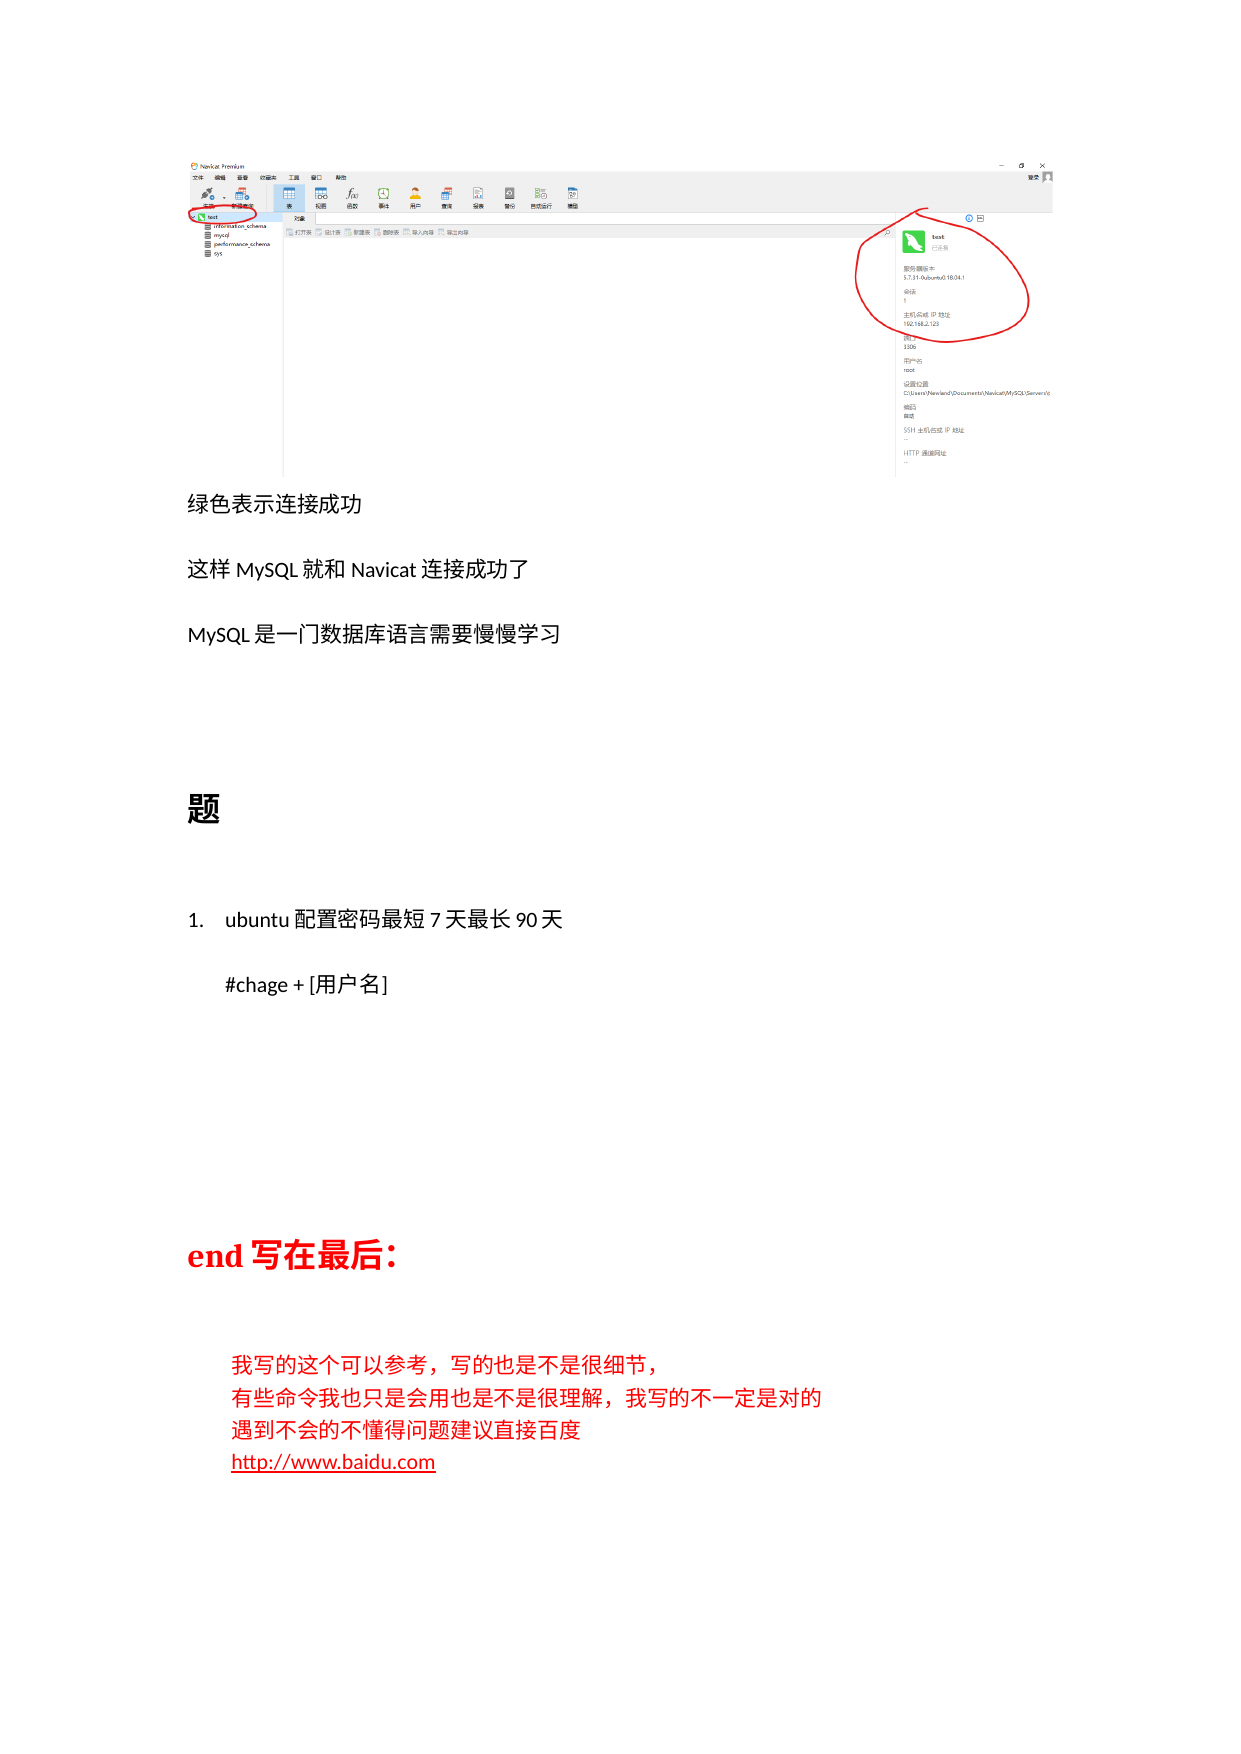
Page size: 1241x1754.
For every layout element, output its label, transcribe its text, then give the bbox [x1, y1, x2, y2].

subtitle 题 [187, 774, 1053, 839]
text http://www.baidu.com [187, 1446, 1053, 1478]
text 绿色表示连接成功 [187, 487, 1053, 519]
text MySQL是一门数据库语言需要慢慢学习 [187, 617, 1053, 649]
list #chage + [用户名] [225, 966, 1053, 999]
subtitle end写在最后： [187, 1221, 1053, 1286]
text 这样MySQL就和Navicat连接成功了 [187, 552, 1053, 584]
picture [187, 162, 1053, 477]
text 有些命令我也只是会用也是不是很理解，我写的不一定是对的 [187, 1381, 1053, 1413]
text 我写的这个可以参考，写的也是不是很细节， [187, 1348, 1053, 1381]
text 遇到不会的不懂得问题建议直接百度 [187, 1413, 1053, 1446]
list ubuntu配置密码最短7天最长90天 [187, 901, 1053, 934]
